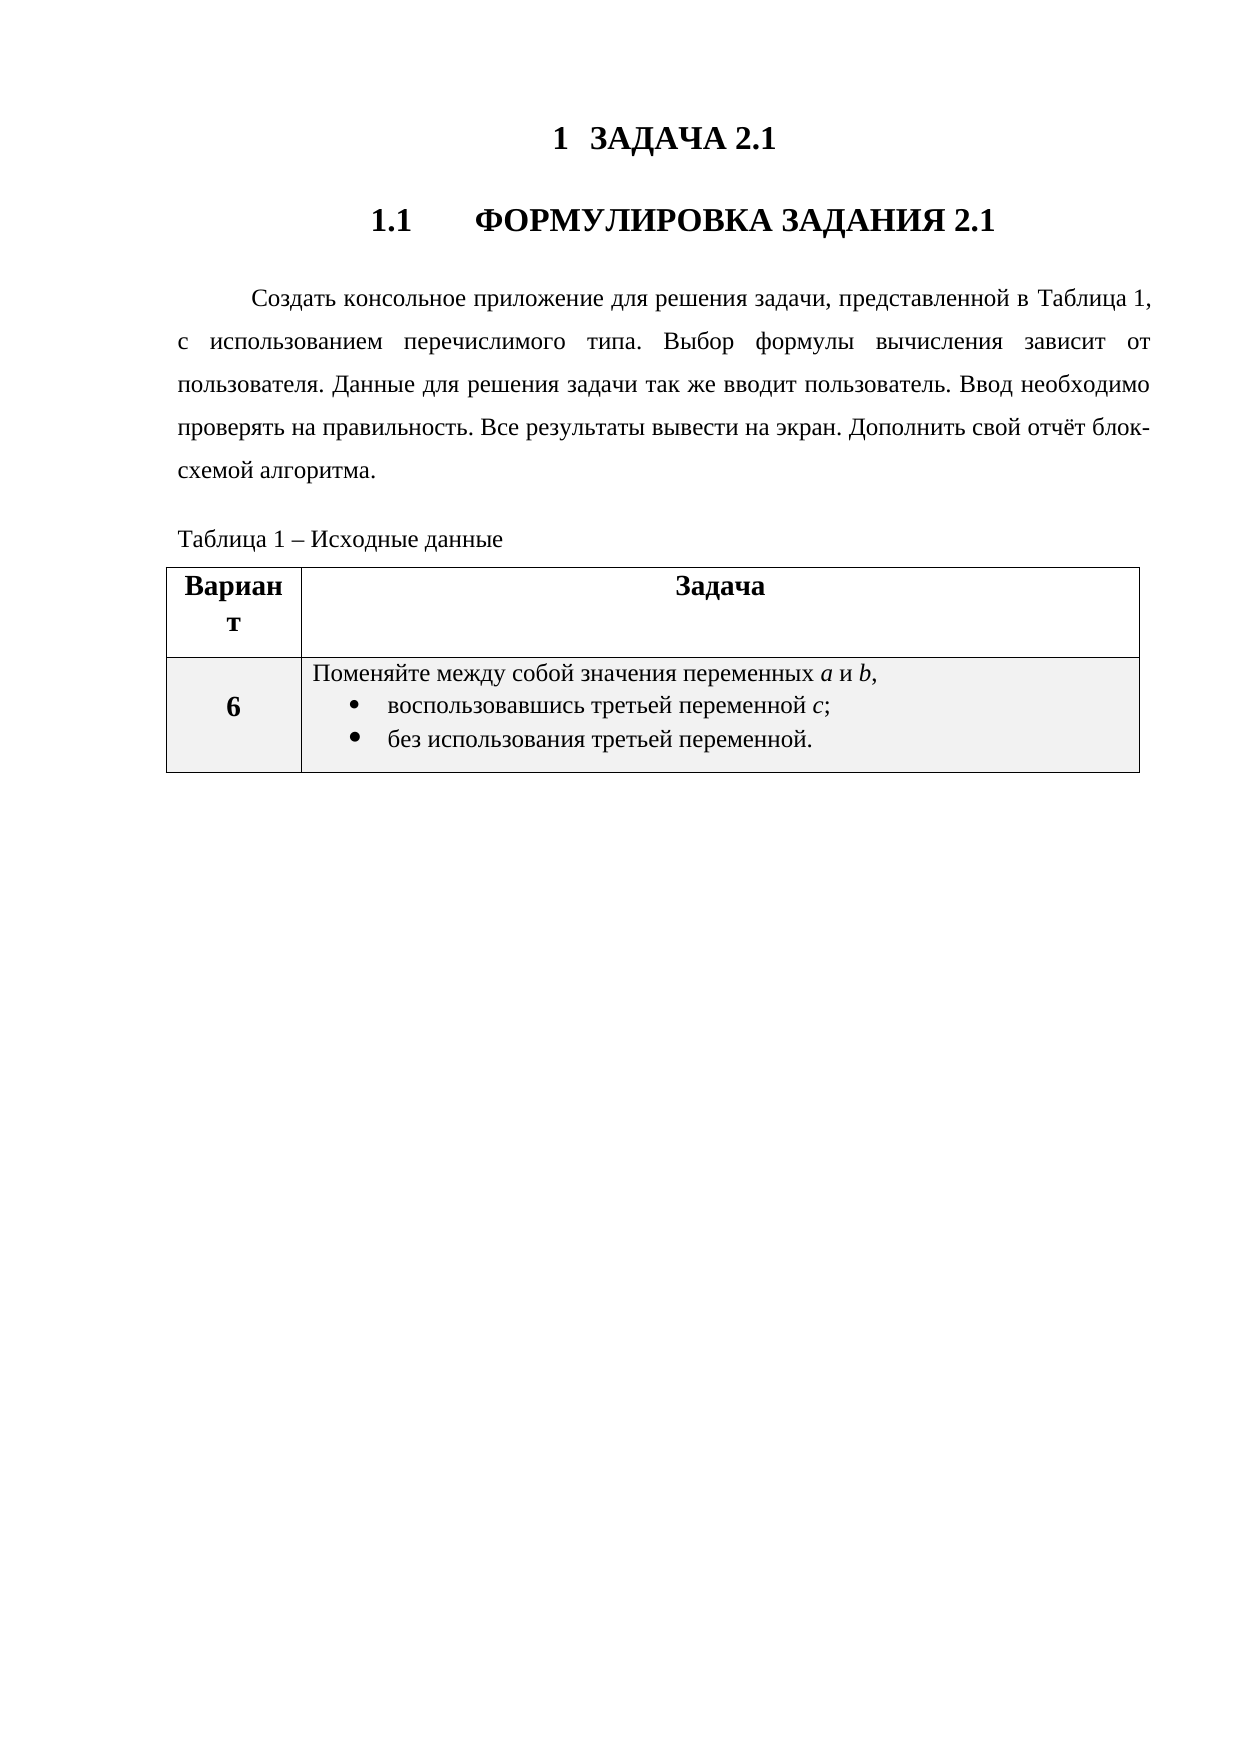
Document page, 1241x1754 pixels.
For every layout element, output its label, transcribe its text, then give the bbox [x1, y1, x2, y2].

text Создать консольное приложение для решения задачи, представленной в Таблица 1, с использованием перечислимого типа. Выбор формулы вычисления зависит от пользователя. Данные для решения задачи так же вводит пользователь. Ввод необходимо проверять на правильность. Все результаты вывести на экран. Дополнить свой отчёт блок-схемой алгоритма. [177, 283, 1152, 484]
text Формулировка задания 2.1 [215, 201, 1152, 239]
table_header Вариант [167, 568, 301, 657]
text Задача 2.1 [177, 118, 1152, 156]
table_header Задача [302, 568, 1139, 657]
text Таблица 1 – Исходные данные [177, 524, 1152, 552]
table_cell 6 [167, 658, 301, 772]
table_cell Поменяйте между собой значения переменных a и b, воспользовавшись третьей переменной с; без использования третьей переменной. [302, 658, 1139, 772]
